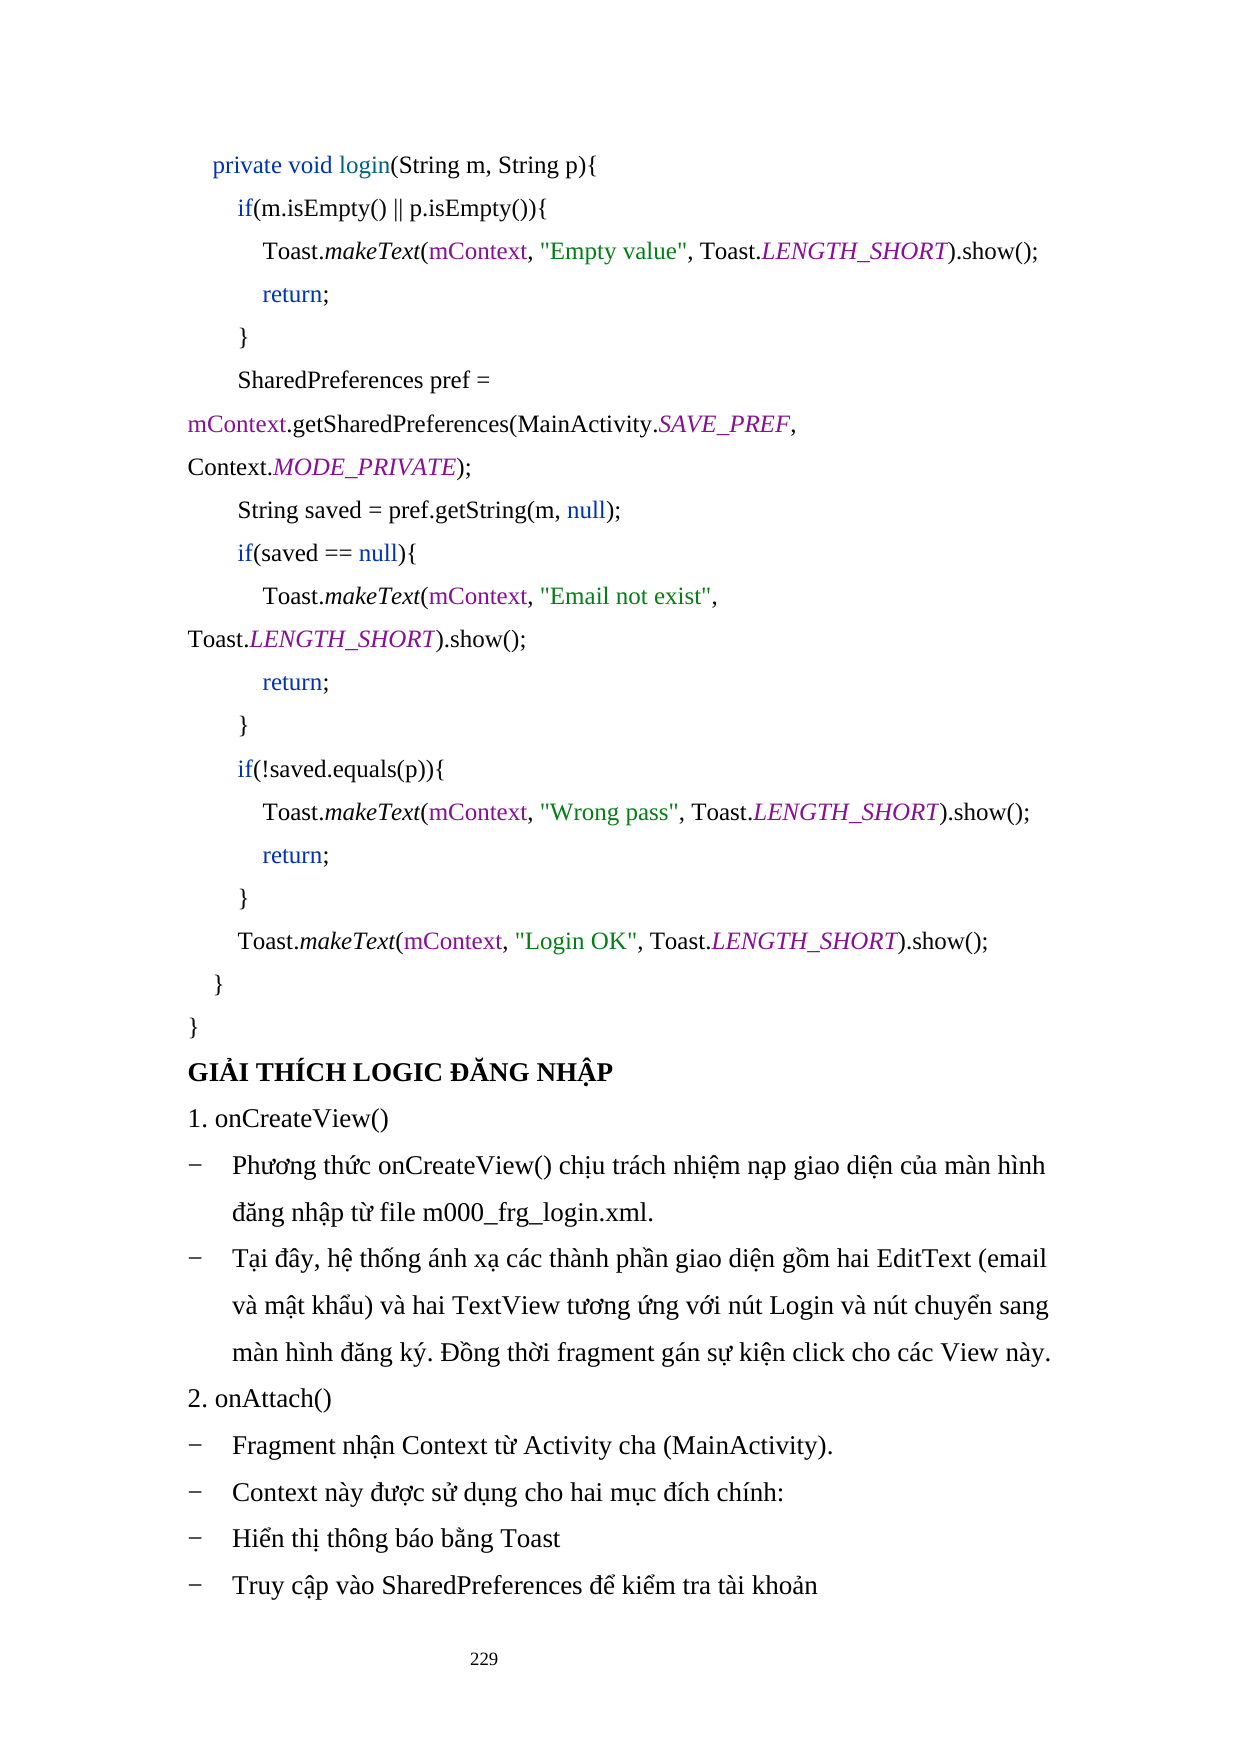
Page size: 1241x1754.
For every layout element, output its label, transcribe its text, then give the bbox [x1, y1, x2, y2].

list Fragment nhận Context từ Activity cha (MainActivity). [187, 1429, 1053, 1460]
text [187, 150, 1053, 1041]
list Phương thức onCreateView() chịu trách nhiệm nạp giao diện của màn hình đăng nhập từ file m000_frg_login.xml. [187, 1149, 1053, 1227]
list Tại đây, hệ thống ánh xạ các thành phần giao diện gồm hai EditText (email và mật khẩu) và hai TextView tương ứng với nút Login và nút chuyển sang màn hình đăng ký. Đồng thời fragment gán sự kiện click cho các View này. [187, 1242, 1053, 1367]
list Hiển thị thông báo bằng Toast [187, 1522, 1053, 1553]
text GIẢI THÍCH LOGIC ĐĂNG NHẬP [187, 1056, 1053, 1087]
text 2. onAttach() [187, 1382, 1053, 1413]
list Truy cập vào SharedPreferences để kiểm tra tài khoản [187, 1569, 1053, 1600]
list Context này được sử dụng cho hai mục đích chính: [187, 1476, 1053, 1507]
text 1. onCreateView() [187, 1102, 1053, 1133]
